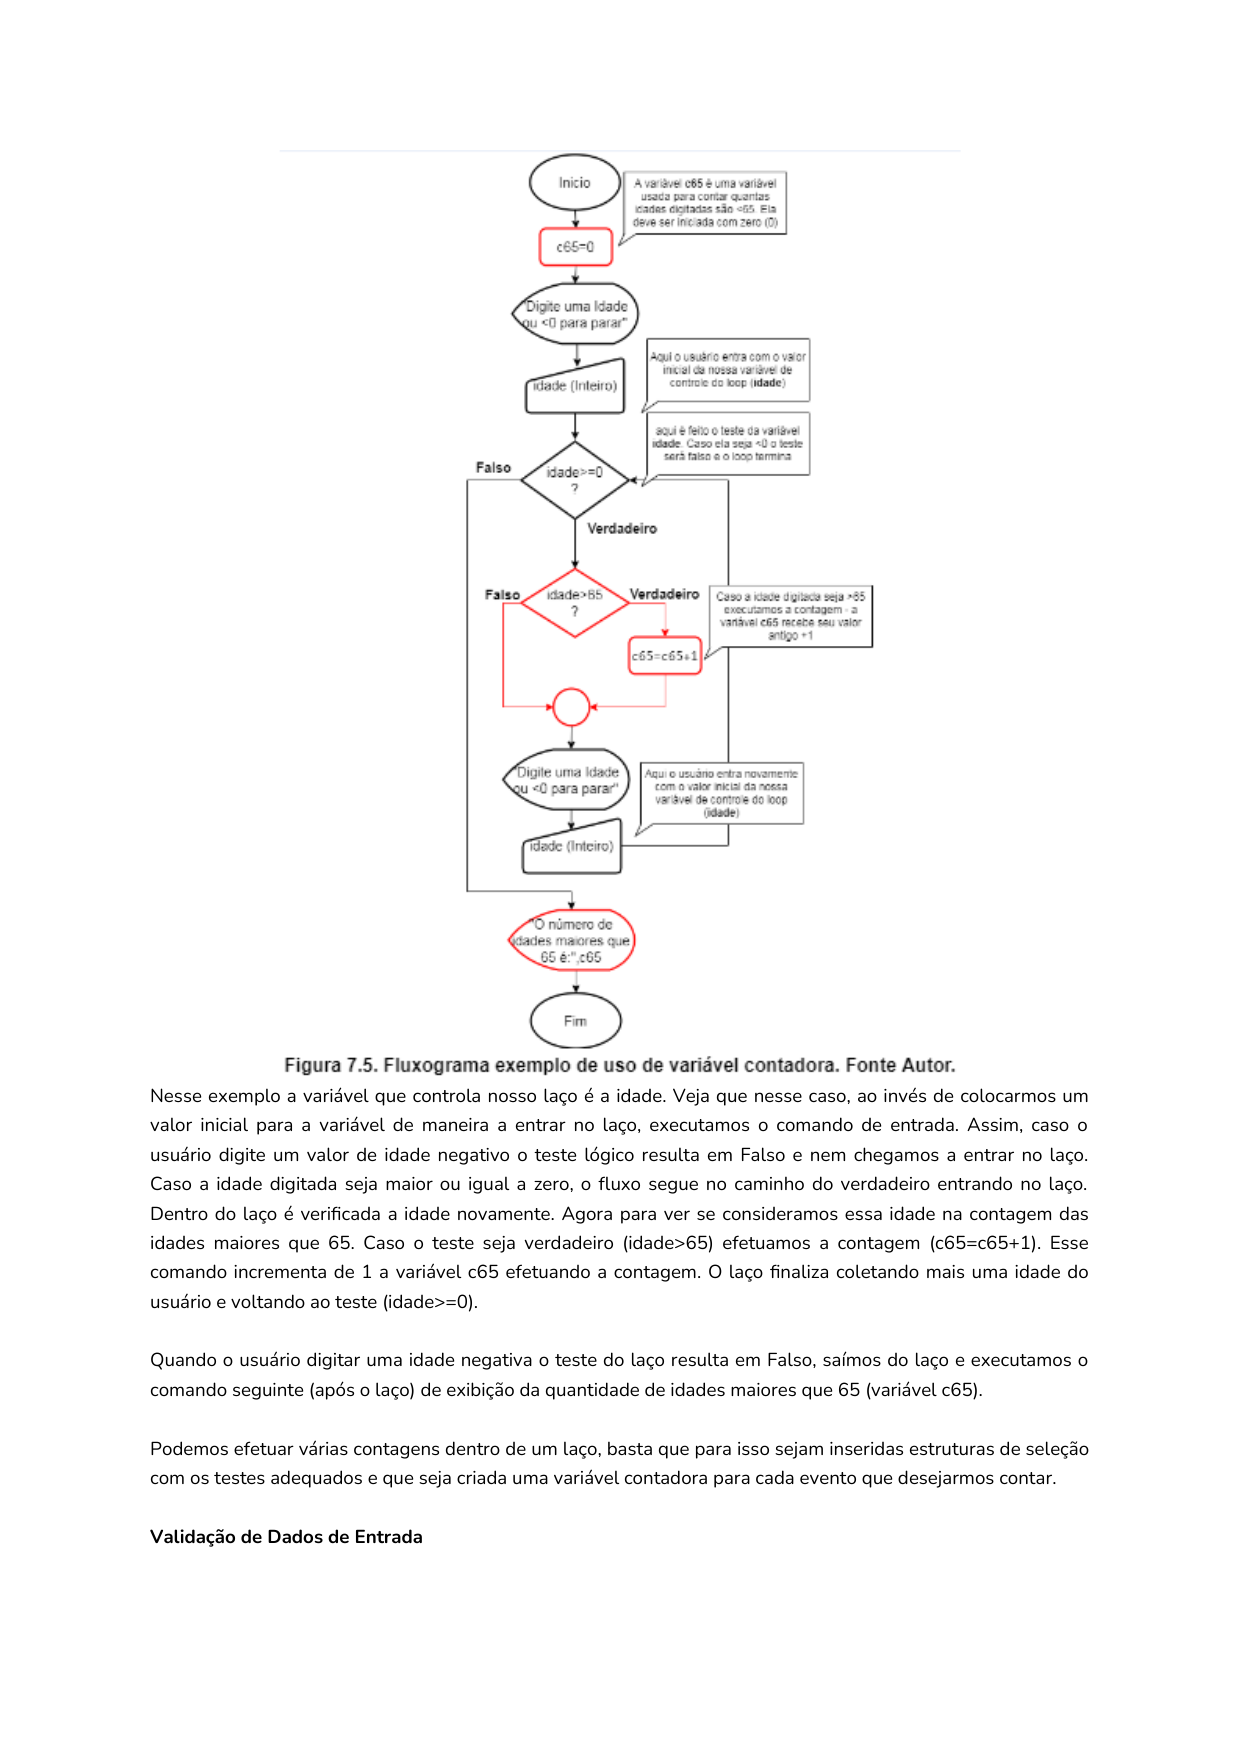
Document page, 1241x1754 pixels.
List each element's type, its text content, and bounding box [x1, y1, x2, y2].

text Nesse exemplo a variável que controla nosso laço é a idade. Veja que nesse caso, ao invés de colocarmos um valor inicial para a variável de maneira a entrar no laço, executamos o comando de entrada. Assim, caso o usuário digite um valor de idade negativo o teste lógico resulta em Falso e nem chegamos a entrar no laço. Caso a idade digitada seja maior ou igual a zero, o fluxo segue no caminho do verdadeiro entrando no laço. Dentro do laço é verificada a idade novamente. Agora para ver se consideramos essa idade na contagem das idades maiores que 65. Caso o teste seja verdadeiro (idade>65) efetuamos a contagem (c65=c65+1). Esse comando incrementa de 1 a variável c65 efetuando a contagem. O laço finaliza coletando mais uma idade do usuário e voltando ao teste (idade>=0). [150, 1083, 1090, 1315]
text Quando o usuário digitar uma idade negativa o teste do laço resulta em Falso, saímos do laço e executamos o comando seguinte (após o laço) de exibição da quantidade de idades maiores que 65 (variável c65). [150, 1348, 1090, 1403]
text Podemos efetuar várias contagens dentro de um laço, basta que para isso sejam inseridas estruturas de seleção com os testes adequados e que seja criada uma variável contadora para cada evento que desejarmos contar. [150, 1436, 1090, 1491]
subtitle Validação de Dados de Entrada [150, 1524, 1090, 1550]
picture [279, 150, 961, 1080]
